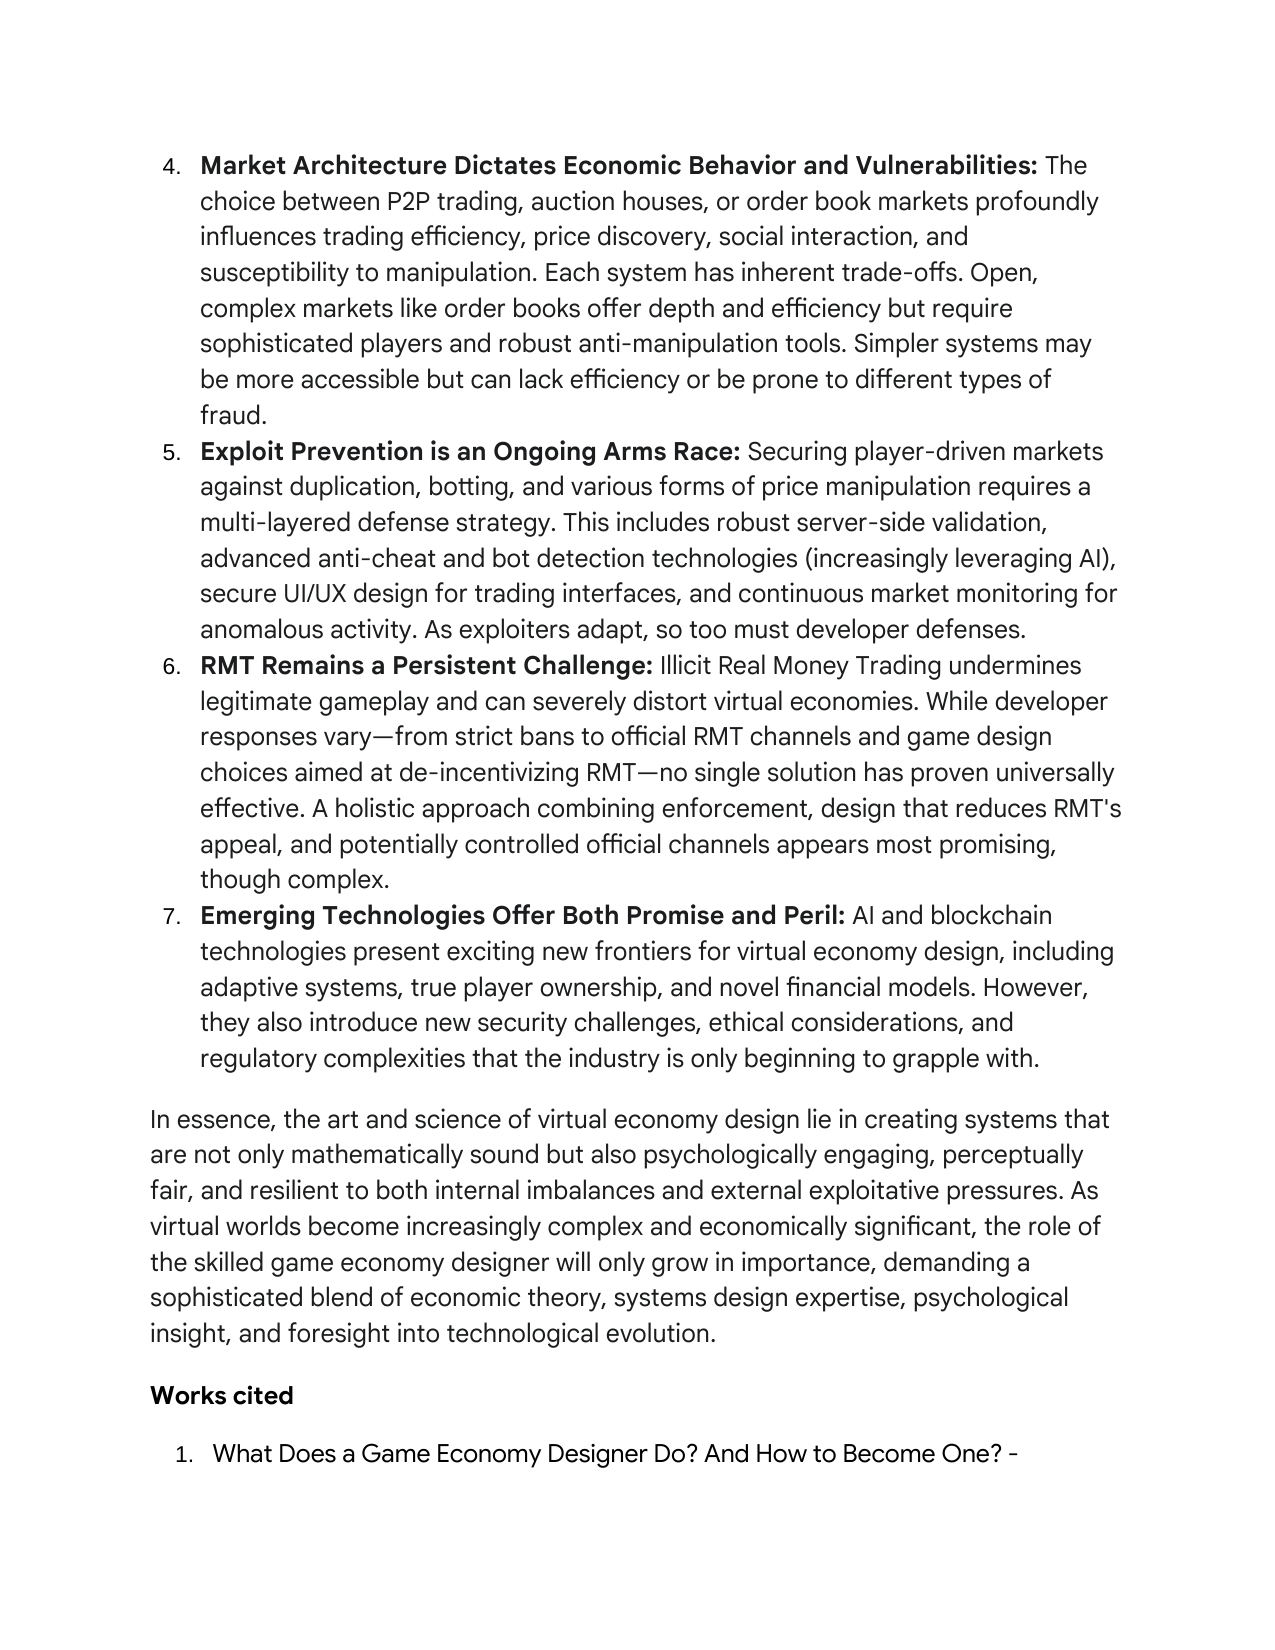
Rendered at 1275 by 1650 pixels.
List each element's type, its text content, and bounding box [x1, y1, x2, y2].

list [175, 1438, 1125, 1470]
subtitle Works cited [150, 1381, 1125, 1412]
text In essence, the art and science of virtual economy design lie in creating systems that are not only mathematically sound but also psychologically engaging, perceptually fair, and resilient to both internal imbalances and external exploitative pressures. As virtual worlds become increasingly complex and economically significant, the role of the skilled game economy designer will only grow in importance, demanding a sophisticated blend of economic theory, systems design expertise, psychological insight, and foresight into technological evolution. [150, 1104, 1125, 1350]
list Emerging Technologies Offer Both Promise and Peril: AI and blockchain technologies present exciting new frontiers for virtual economy design, including adaptive systems, true player ownership, and novel financial models. However, they also introduce new security challenges, ethical considerations, and regulatory complexities that the industry is only beginning to grapple with. [162, 900, 1125, 1074]
list Exploit Prevention is an Ongoing Arms Race: Securing player-driven markets against duplication, botting, and various forms of price manipulation requires a multi-layered defense strategy. This includes robust server-side validation, advanced anti-cheat and bot detection technologies (increasingly leveraging AI), secure UI/UX design for trading interfaces, and continuous market monitoring for anomalous activity. As exploiters adapt, so too must developer defenses. [162, 436, 1125, 646]
list Market Architecture Dictates Economic Behavior and Vulnerabilities: The choice between P2P trading, auction houses, or order book markets profoundly influences trading efficiency, price discovery, social interaction, and susceptibility to manipulation. Each system has inherent trade-offs. Open, complex markets like order books offer depth and efficiency but require sophisticated players and robust anti-manipulation tools. Simpler systems may be more accessible but can lack efficiency or be prone to different types of fraud. [162, 150, 1125, 431]
list RMT Remains a Persistent Challenge: Illicit Real Money Trading undermines legitimate gameplay and can severely distort virtual economies. While developer responses vary—from strict bans to official RMT channels and game design choices aimed at de-incentivizing RMT—no single solution has proven universally effective. A holistic approach combining enforcement, design that reduces RMT's appeal, and potentially controlled official channels appears most promising, though complex. [162, 650, 1125, 896]
